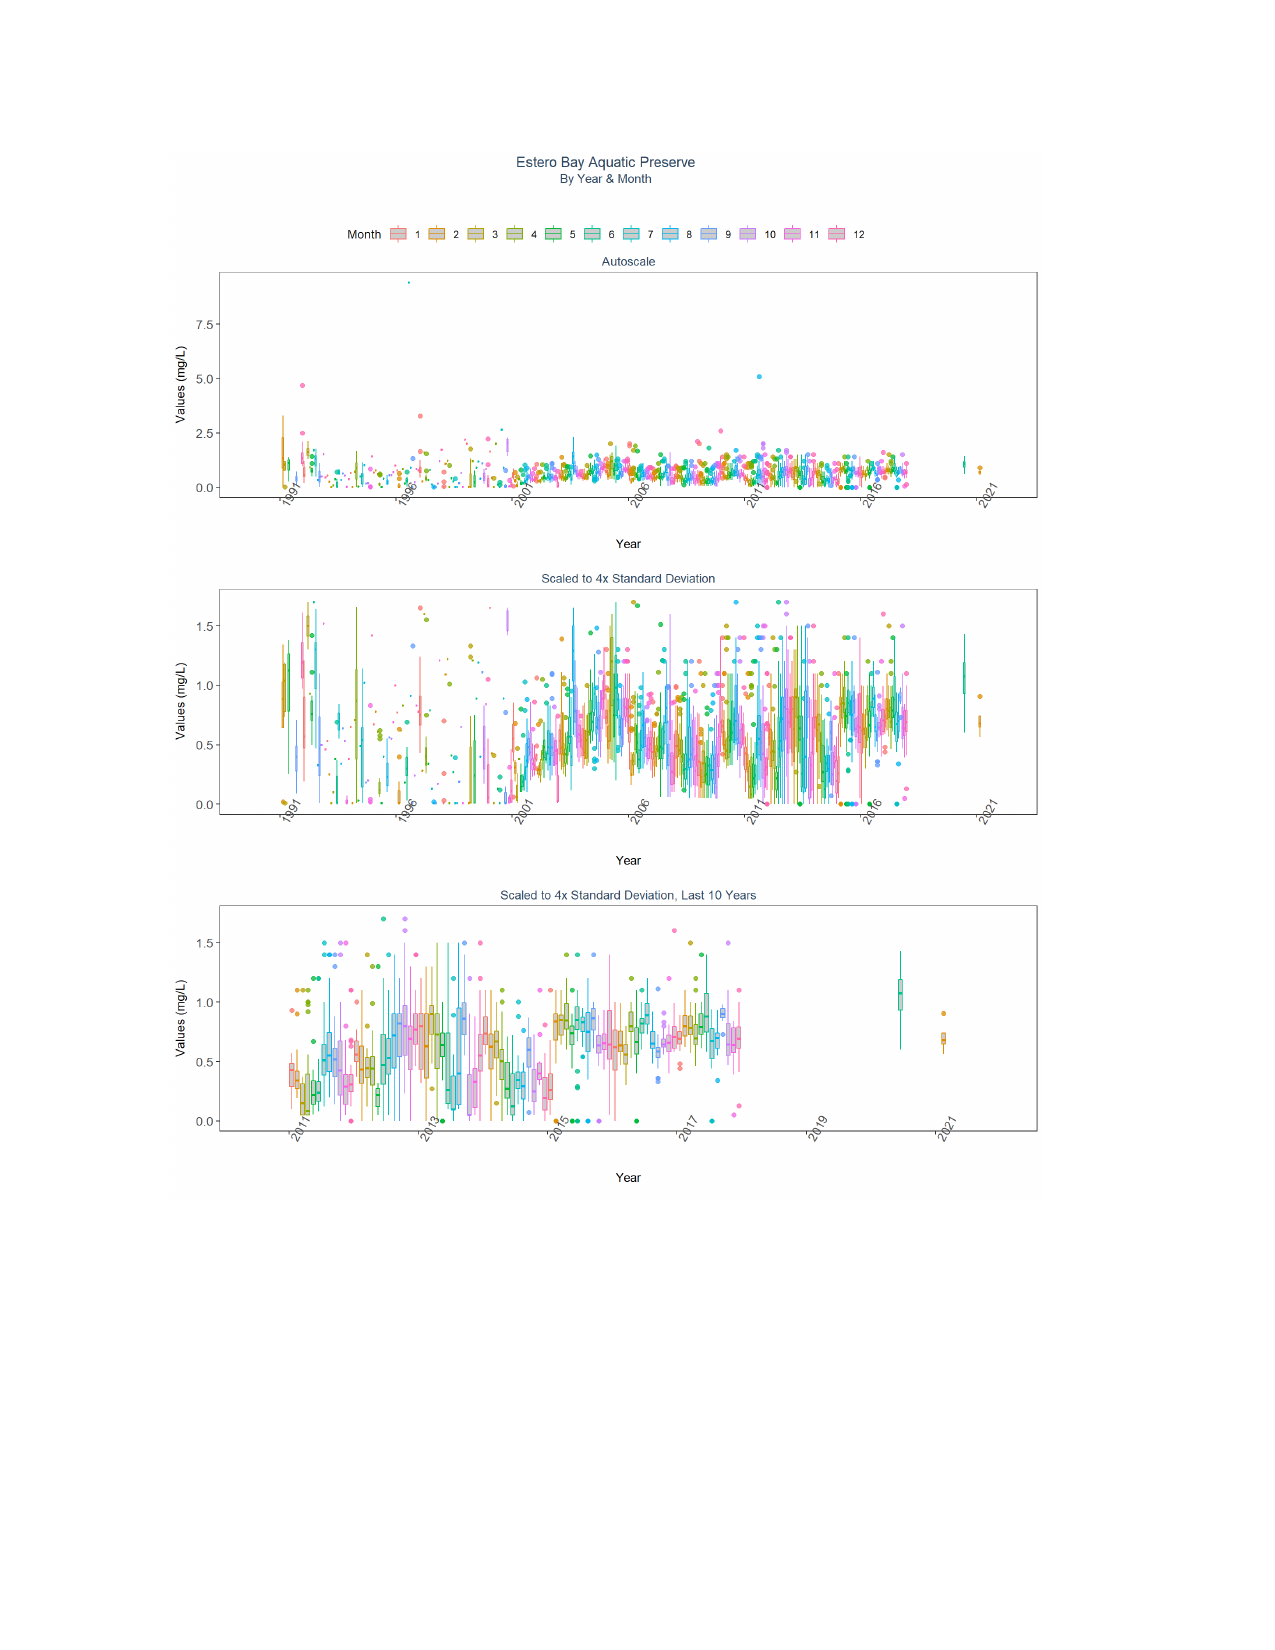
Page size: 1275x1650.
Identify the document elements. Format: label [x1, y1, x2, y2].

picture [168, 150, 1044, 1200]
